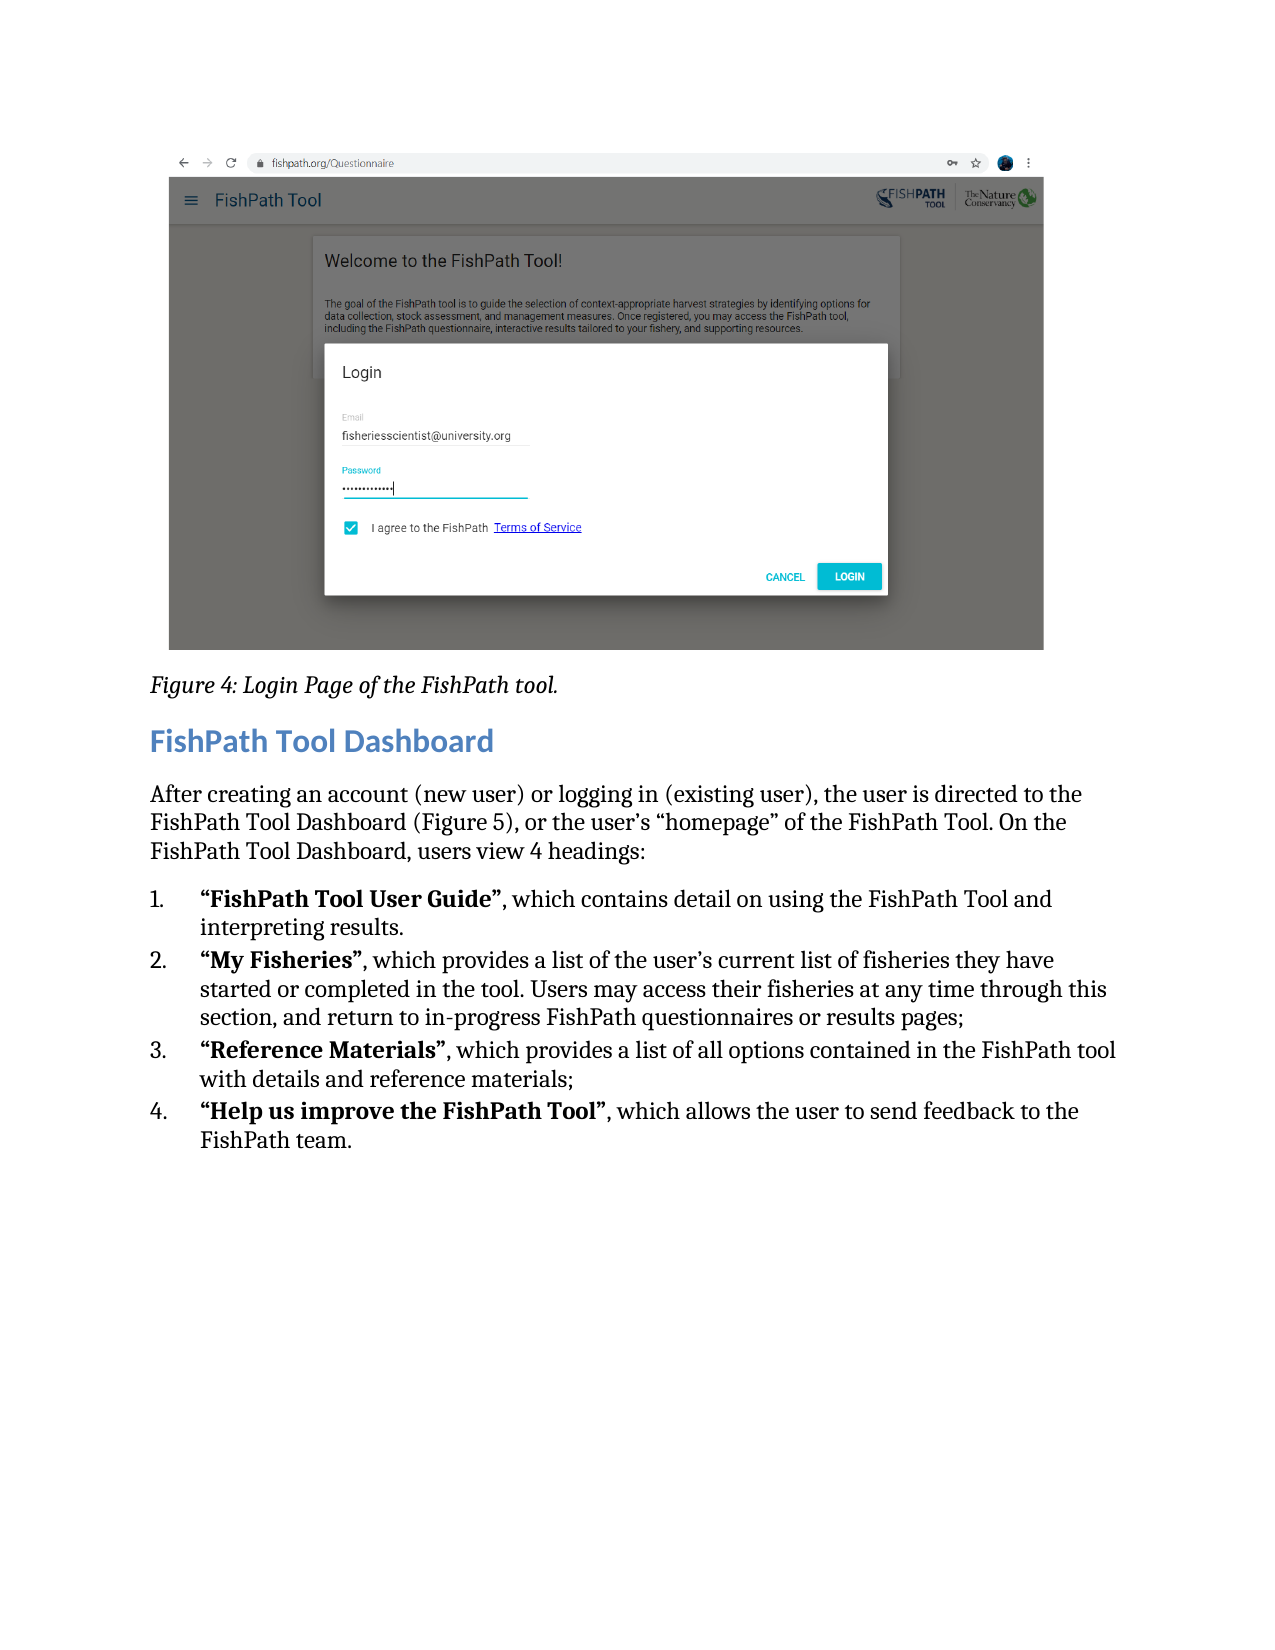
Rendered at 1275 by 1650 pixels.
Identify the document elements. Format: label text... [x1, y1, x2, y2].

subtitle FishPath Tool Dashboard [150, 720, 1125, 761]
text Figure 4: Login Page of the FishPath tool. [150, 671, 1125, 699]
list “Help us improve the FishPath Tool”, which allows the user to send feedback to the FishPath team. [150, 1097, 1125, 1154]
text After creating an account (new user) or logging in (existing user), the user is directed to the FishPath Tool Dashboard (Figure 5), or the user’s “homepage” of the FishPath Tool. On the FishPath Tool Dashboard, users view 4 headings: [150, 779, 1125, 866]
picture [168, 150, 1044, 650]
list “Reference Materials”, which provides a list of all options contained in the FishPath tool with details and reference materials; [150, 1036, 1125, 1093]
list “My Fisheries”, which provides a list of the user’s current list of fisheries they have started or completed in the tool. Users may access their fisheries at any time through this section, and return to in-progress FishPath questionnaires or results pages; [150, 946, 1125, 1032]
list “FishPath Tool User Guide”, which contains detail on using the FishPath Tool and interpreting results. [150, 884, 1125, 942]
